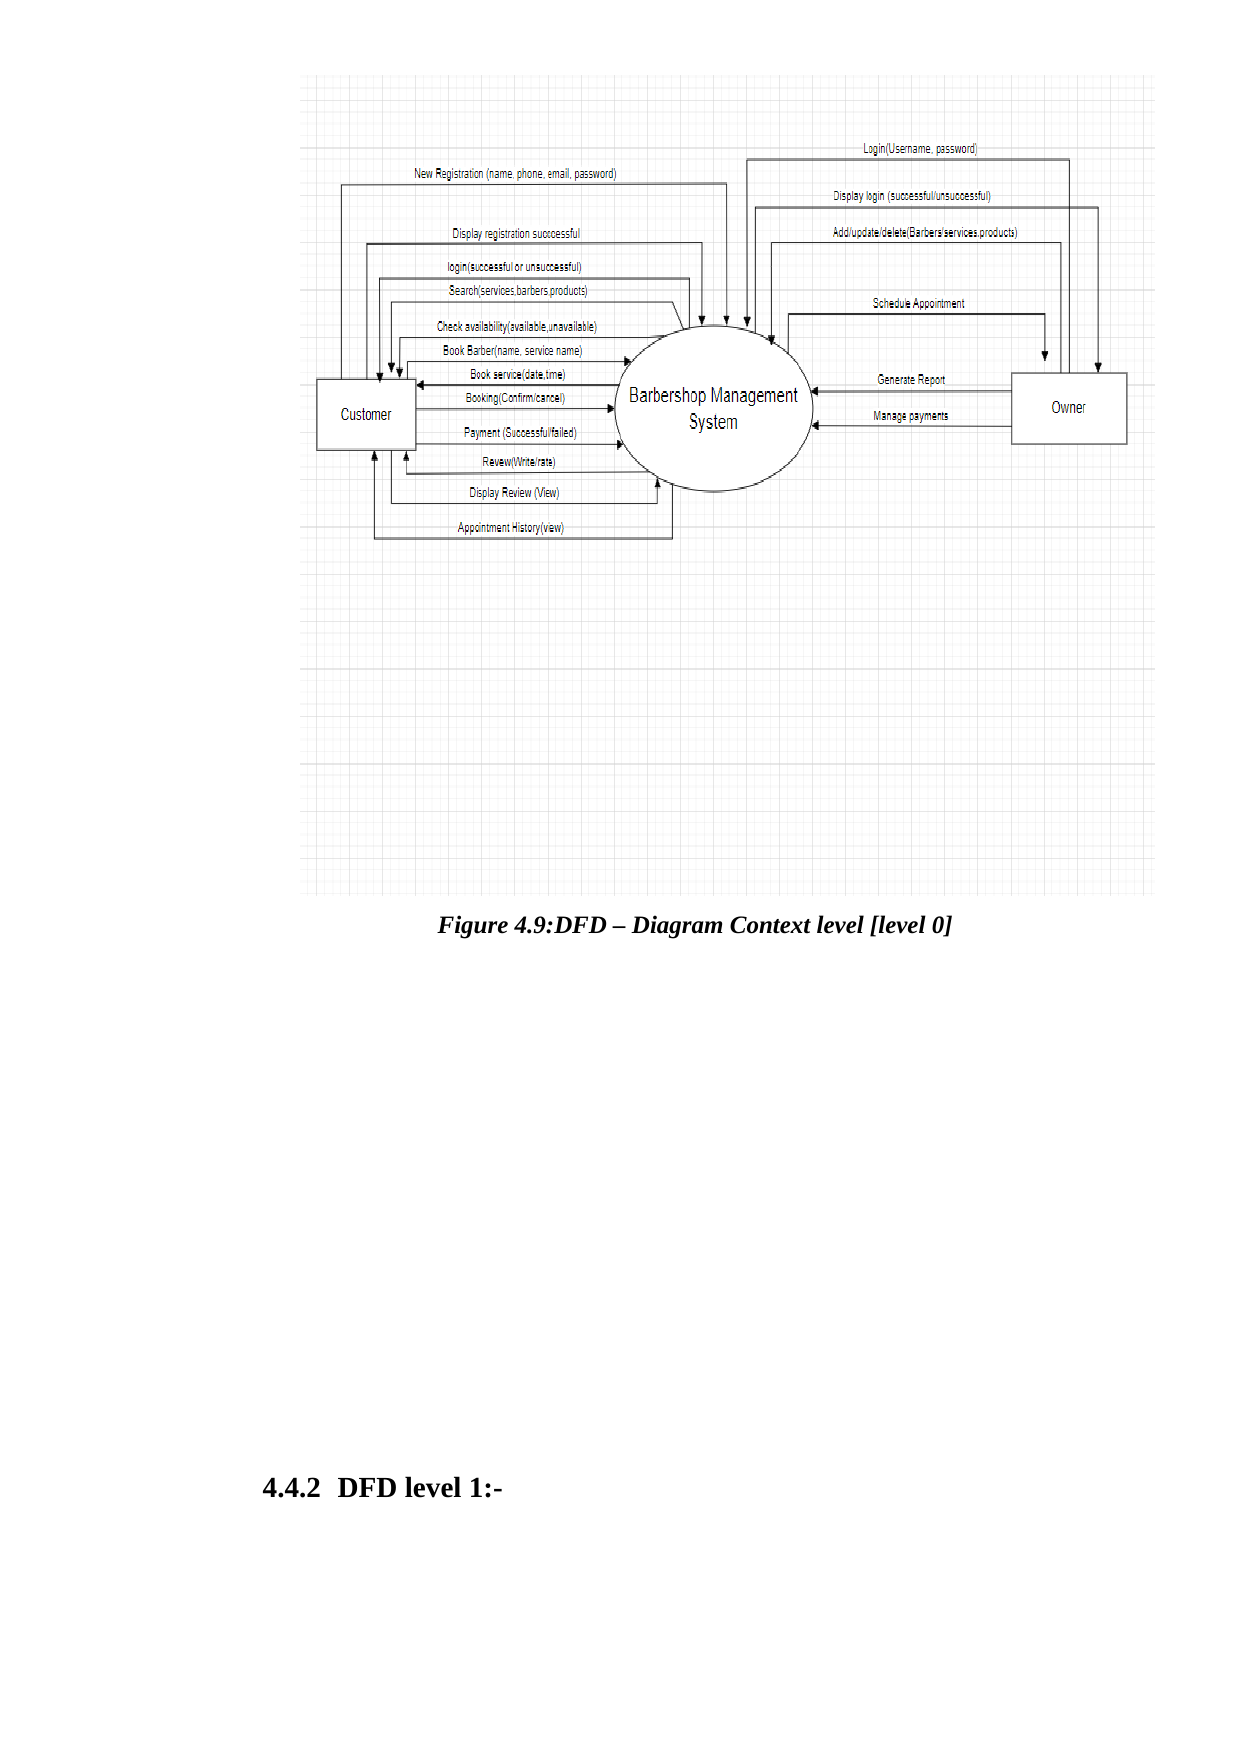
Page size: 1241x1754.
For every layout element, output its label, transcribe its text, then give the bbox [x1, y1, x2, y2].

list DFD level 1:- [262, 1471, 1165, 1504]
text Figure 4.9:DFD – Diagram Context level [level 0] [225, 910, 1165, 939]
picture [300, 75, 1155, 896]
